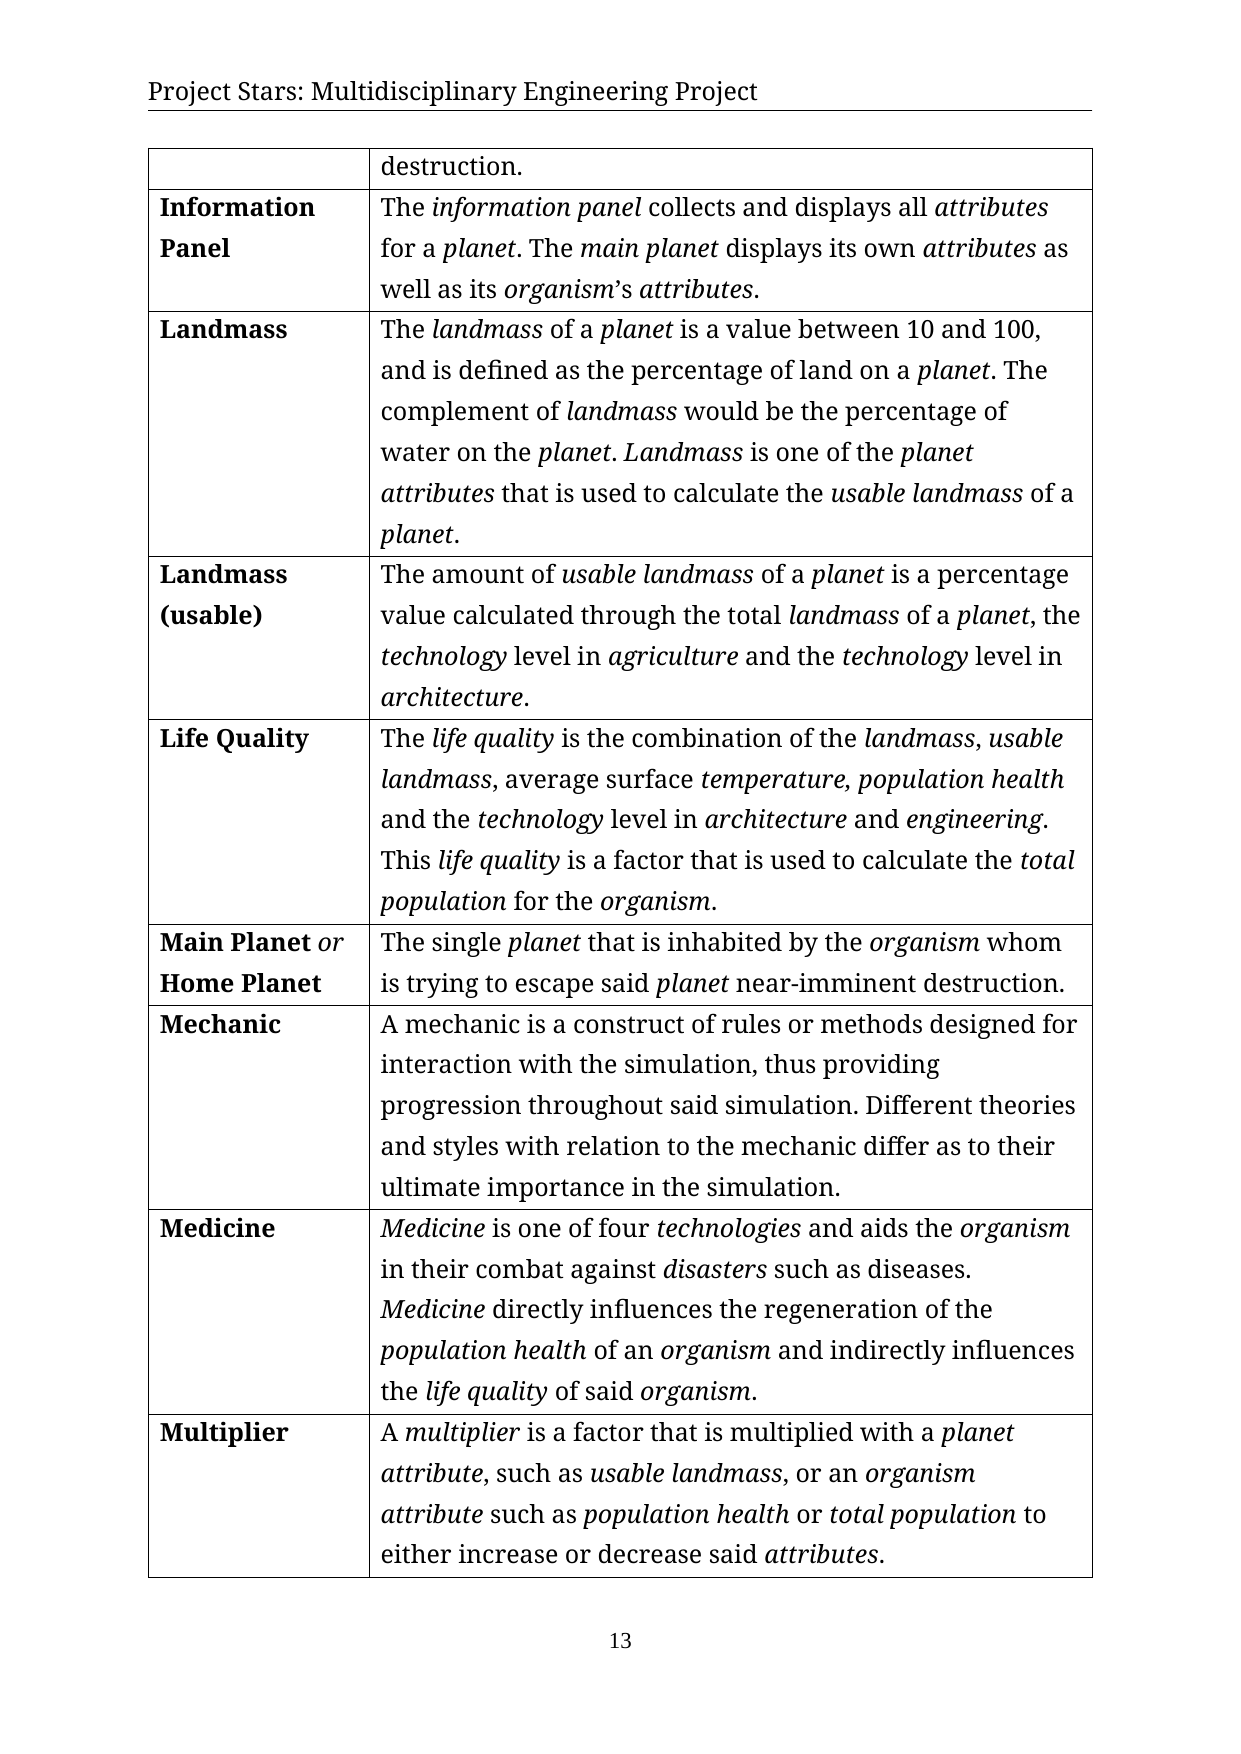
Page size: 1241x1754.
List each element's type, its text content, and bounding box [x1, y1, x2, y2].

table_cell Life Quality [149, 720, 369, 923]
table_cell Landmass (usable) [149, 557, 369, 719]
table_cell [149, 149, 369, 188]
table_cell The landmass of a planet is a value between 10 and 100, and is defined as the percentage of land on a planet. The complement of landmass would be the percentage of water on the planet. Landmass is one of the planet attributes that is used to calculate the usable landmass of a planet. [370, 312, 1092, 556]
table_cell Landmass [149, 312, 369, 556]
table_cell Medicine [149, 1210, 369, 1413]
table_cell Medicine is one of four technologies and aids the organism in their combat against disasters such as diseases. Medicine directly influences the regeneration of the population health of an organism and indirectly influences the life quality of said organism. [370, 1210, 1092, 1413]
table_cell Main Planet or Home Planet [149, 925, 369, 1005]
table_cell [370, 149, 1092, 188]
table_cell The life quality is the combination of the landmass, usable landmass, average surface temperature, population health and the technology level in architecture and engineering. This life quality is a factor that is used to calculate the total population for the organism. [370, 720, 1092, 923]
table_cell The amount of usable landmass of a planet is a percentage value calculated through the total landmass of a planet, the technology level in agriculture and the technology level in architecture. [370, 557, 1092, 719]
table_cell The information panel collects and displays all attributes for a planet. The main planet displays its own attributes as well as its organism’s attributes. [370, 190, 1092, 311]
table_cell Multiplier [149, 1415, 369, 1577]
table_cell Information Panel [149, 190, 369, 311]
table_cell The single planet that is inhabited by the organism whom is trying to escape said planet near-imminent destruction. [370, 925, 1092, 1005]
table_cell A mechanic is a construct of rules or methods designed for interaction with the simulation, thus providing progression throughout said simulation. Different theories and styles with relation to the mechanic differ as to their ultimate importance in the simulation. [370, 1006, 1092, 1209]
table_cell A multiplier is a factor that is multiplied with a planet attribute, such as usable landmass, or an organism attribute such as population health or total population to either increase or decrease said attributes. [370, 1415, 1092, 1577]
table_cell Mechanic [149, 1006, 369, 1209]
